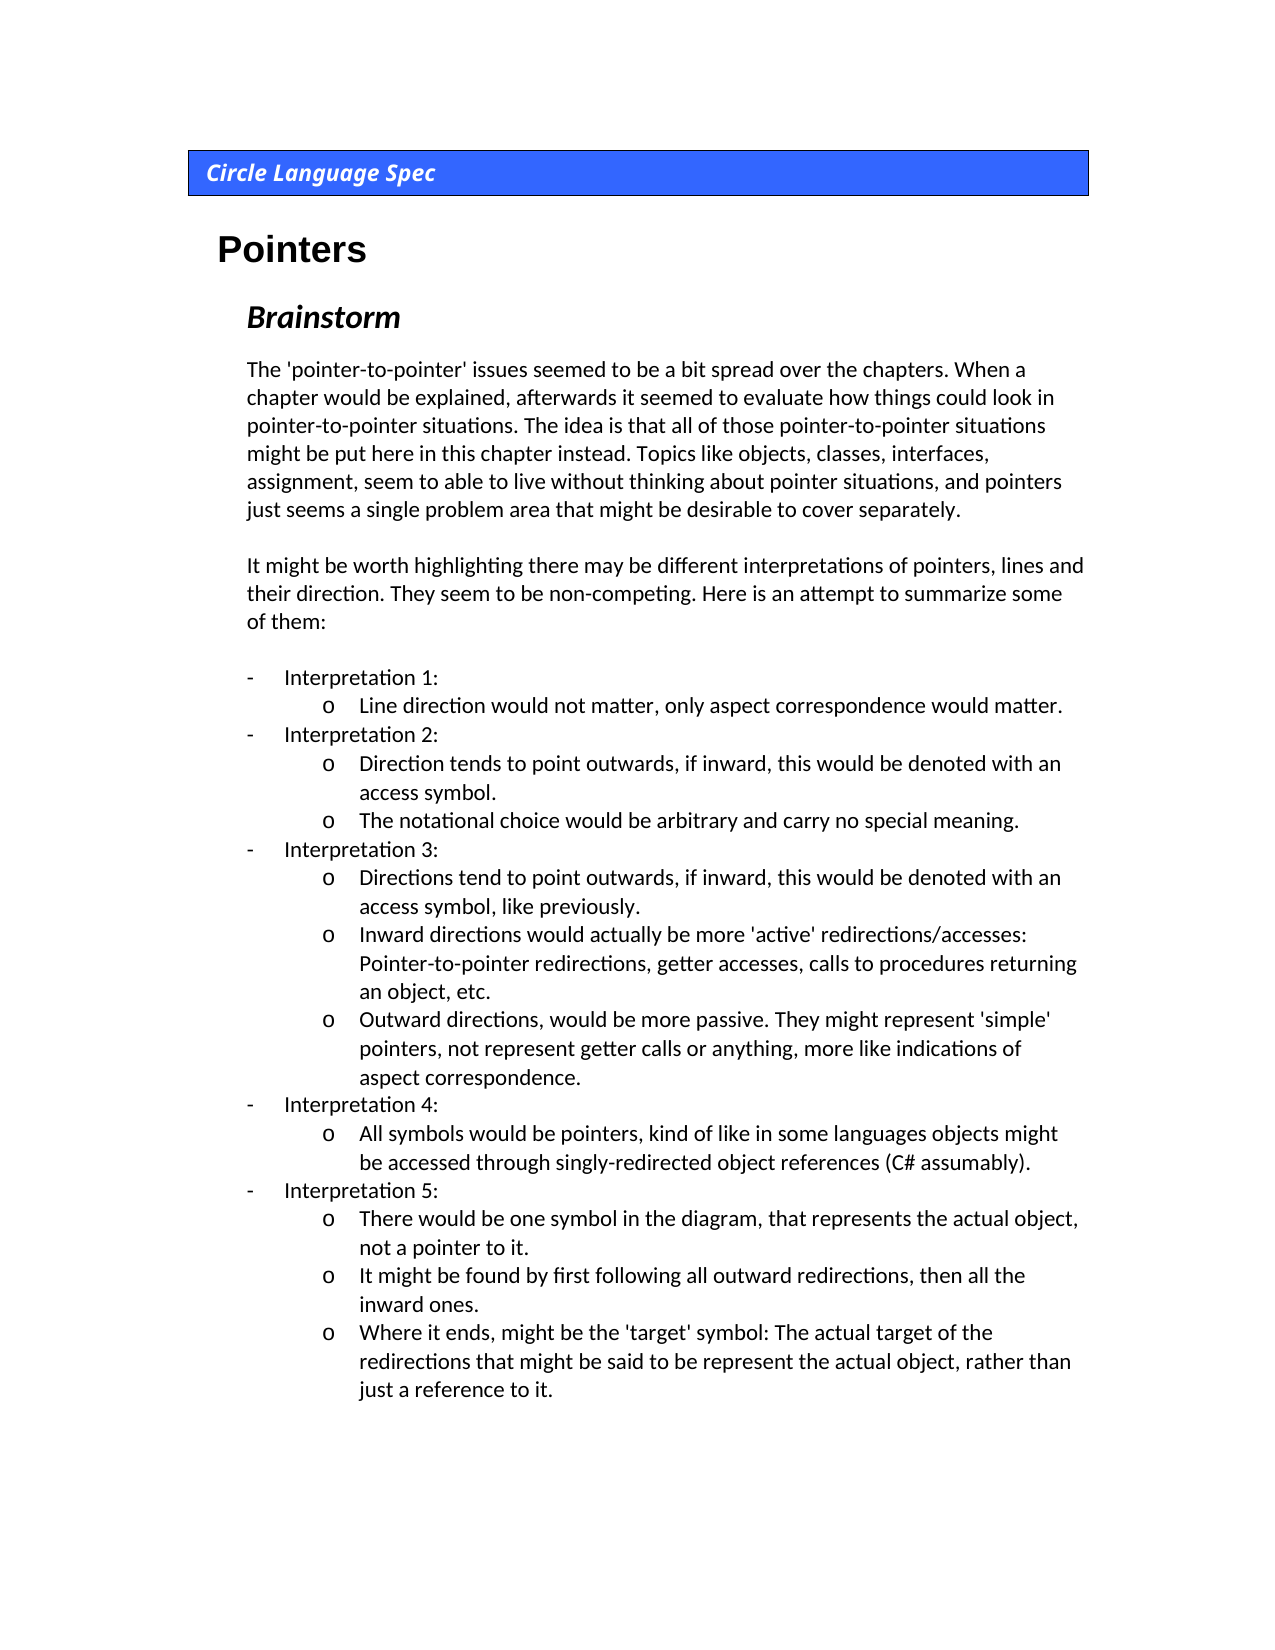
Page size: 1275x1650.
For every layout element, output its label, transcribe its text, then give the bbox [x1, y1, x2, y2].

list Direction tends to point outwards, if inward, this would be denoted with an access symbol. [322, 749, 1087, 806]
list Interpretation 5: [247, 1176, 1087, 1204]
list Directions tend to point outwards, if inward, this would be denoted with an access symbol, like previously. [322, 863, 1087, 920]
list Line direction would not matter, only aspect correspondence would matter. [322, 691, 1087, 721]
list Where it ends, might be the 'target' symbol: The actual target of the redirections that might be said to be represent the actual object, rather than just a reference to it. [322, 1318, 1087, 1403]
subtitle Brainstorm [247, 296, 1087, 336]
list It might be found by first following all outward redirections, then all the inward ones. [322, 1261, 1087, 1318]
table_header Circle Language Spec [189, 151, 1088, 195]
list Interpretation 4: [247, 1091, 1087, 1119]
list Outward directions, would be more passive. They might represent 'simple' pointers, not represent getter calls or anything, more like indications of aspect correspondence. [322, 1005, 1087, 1091]
list There would be one symbol in the diagram, that represents the actual object, not a pointer to it. [322, 1204, 1087, 1261]
text The 'pointer-to-pointer' issues seemed to be a bit spread over the chapters. When a chapter would be explained, afterwards it seemed to evaluate how things could look in pointer-to-pointer situations. The idea is that all of those pointer-to-pointer situations might be put here in this chapter instead. Topics like objects, classes, interfaces, assignment, seem to able to live without thinking about pointer situations, and pointers just seems a single problem area that might be desirable to cover separately. [247, 355, 1087, 523]
text It might be worth highlighting there may be different interpretations of pointers, lines and their direction. They seem to be non-competing. Here is an attempt to summarize some of them: [247, 551, 1087, 635]
subtitle Pointers [217, 228, 1087, 271]
list Interpretation 3: [247, 835, 1087, 863]
list Interpretation 2: [247, 721, 1087, 749]
list The notational choice would be arbitrary and carry no special meaning. [322, 806, 1087, 835]
list Inward directions would actually be more 'active' redirections/accesses: Pointer-to-pointer redirections, getter accesses, calls to procedures returning an object, etc. [322, 920, 1087, 1005]
list All symbols would be pointers, kind of like in some languages objects might be accessed through singly-redirected object references (C# assumably). [322, 1119, 1087, 1176]
list Interpretation 1: [247, 663, 1087, 691]
